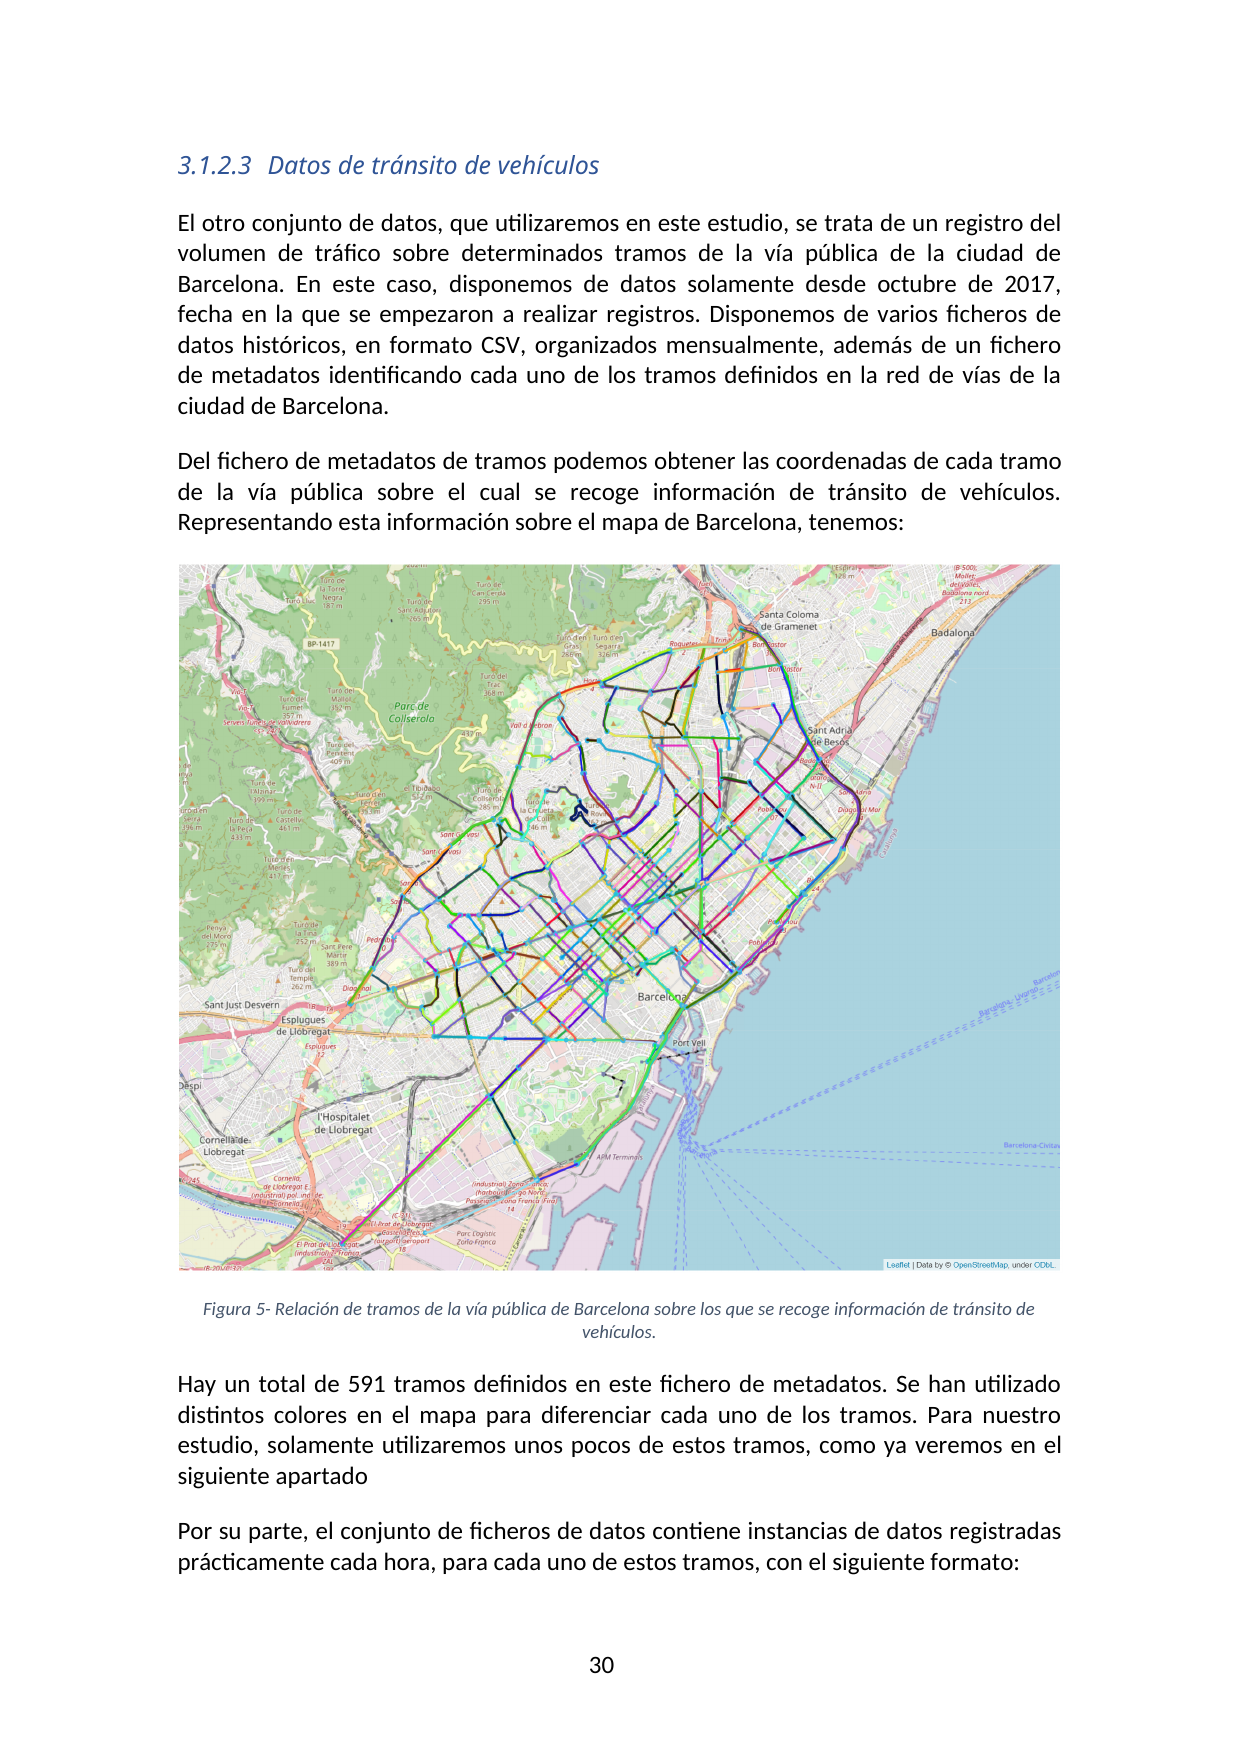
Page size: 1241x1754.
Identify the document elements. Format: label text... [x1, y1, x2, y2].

text Del fichero de metadatos de tramos podemos obtener las coordenadas de cada tramo de la vía pública sobre el cual se recoge información de tránsito de vehículos. Representando esta información sobre el mapa de Barcelona, tenemos: [177, 445, 1063, 537]
text Por su parte, el conjunto de ficheros de datos contiene instancias de datos registradas prácticamente cada hora, para cada uno de estos tramos, con el siguiente formato: [177, 1515, 1063, 1576]
text El otro conjunto de datos, que utilizaremos en este estudio, se trata de un registro del volumen de tráfico sobre determinados tramos de la vía pública de la ciudad de Barcelona. En este caso, disponemos de datos solamente desde octubre de 2017, fecha en la que se empezaron a realizar registros. Disponemos de varios ficheros de datos históricos, en formato CSV, organizados mensualmente, además de un fichero de metadatos identificando cada uno de los tramos definidos en la red de vías de la ciudad de Barcelona. [177, 207, 1063, 420]
picture [177, 562, 1063, 1273]
subtitle Datos de tránsito de vehículos [177, 148, 1063, 182]
text Figura 5- Relación de tramos de la vía pública de Barcelona sobre los que se recoge información de tránsito de vehículos. [177, 1297, 1063, 1343]
text Hay un total de 591 tramos definidos en este fichero de metadatos. Se han utilizado distintos colores en el mapa para diferenciar cada uno de los tramos. Para nuestro estudio, solamente utilizaremos unos pocos de estos tramos, como ya veremos en el siguiente apartado [177, 1368, 1063, 1490]
